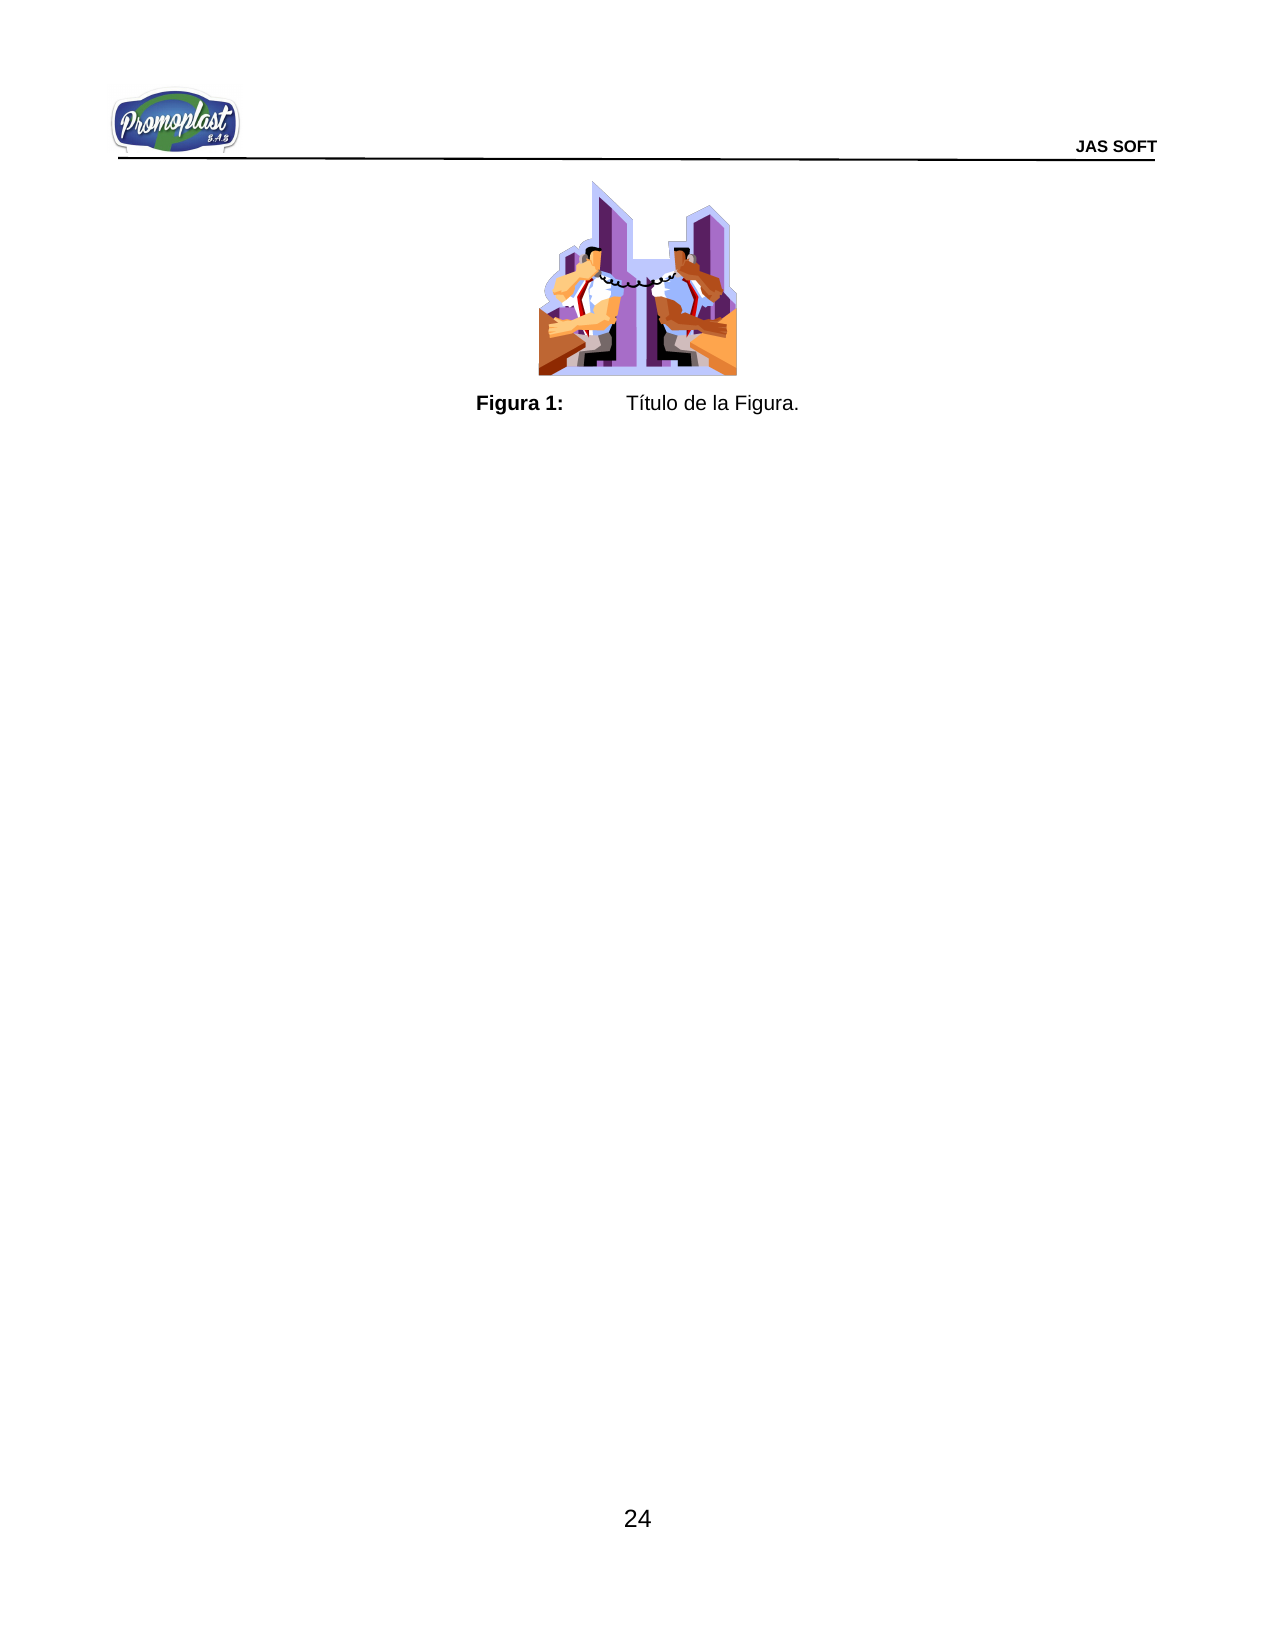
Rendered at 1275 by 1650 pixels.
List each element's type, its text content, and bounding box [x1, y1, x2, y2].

picture [107, 84, 243, 153]
picture [537, 180, 738, 377]
list Título de la Figura. [118, 391, 1157, 415]
